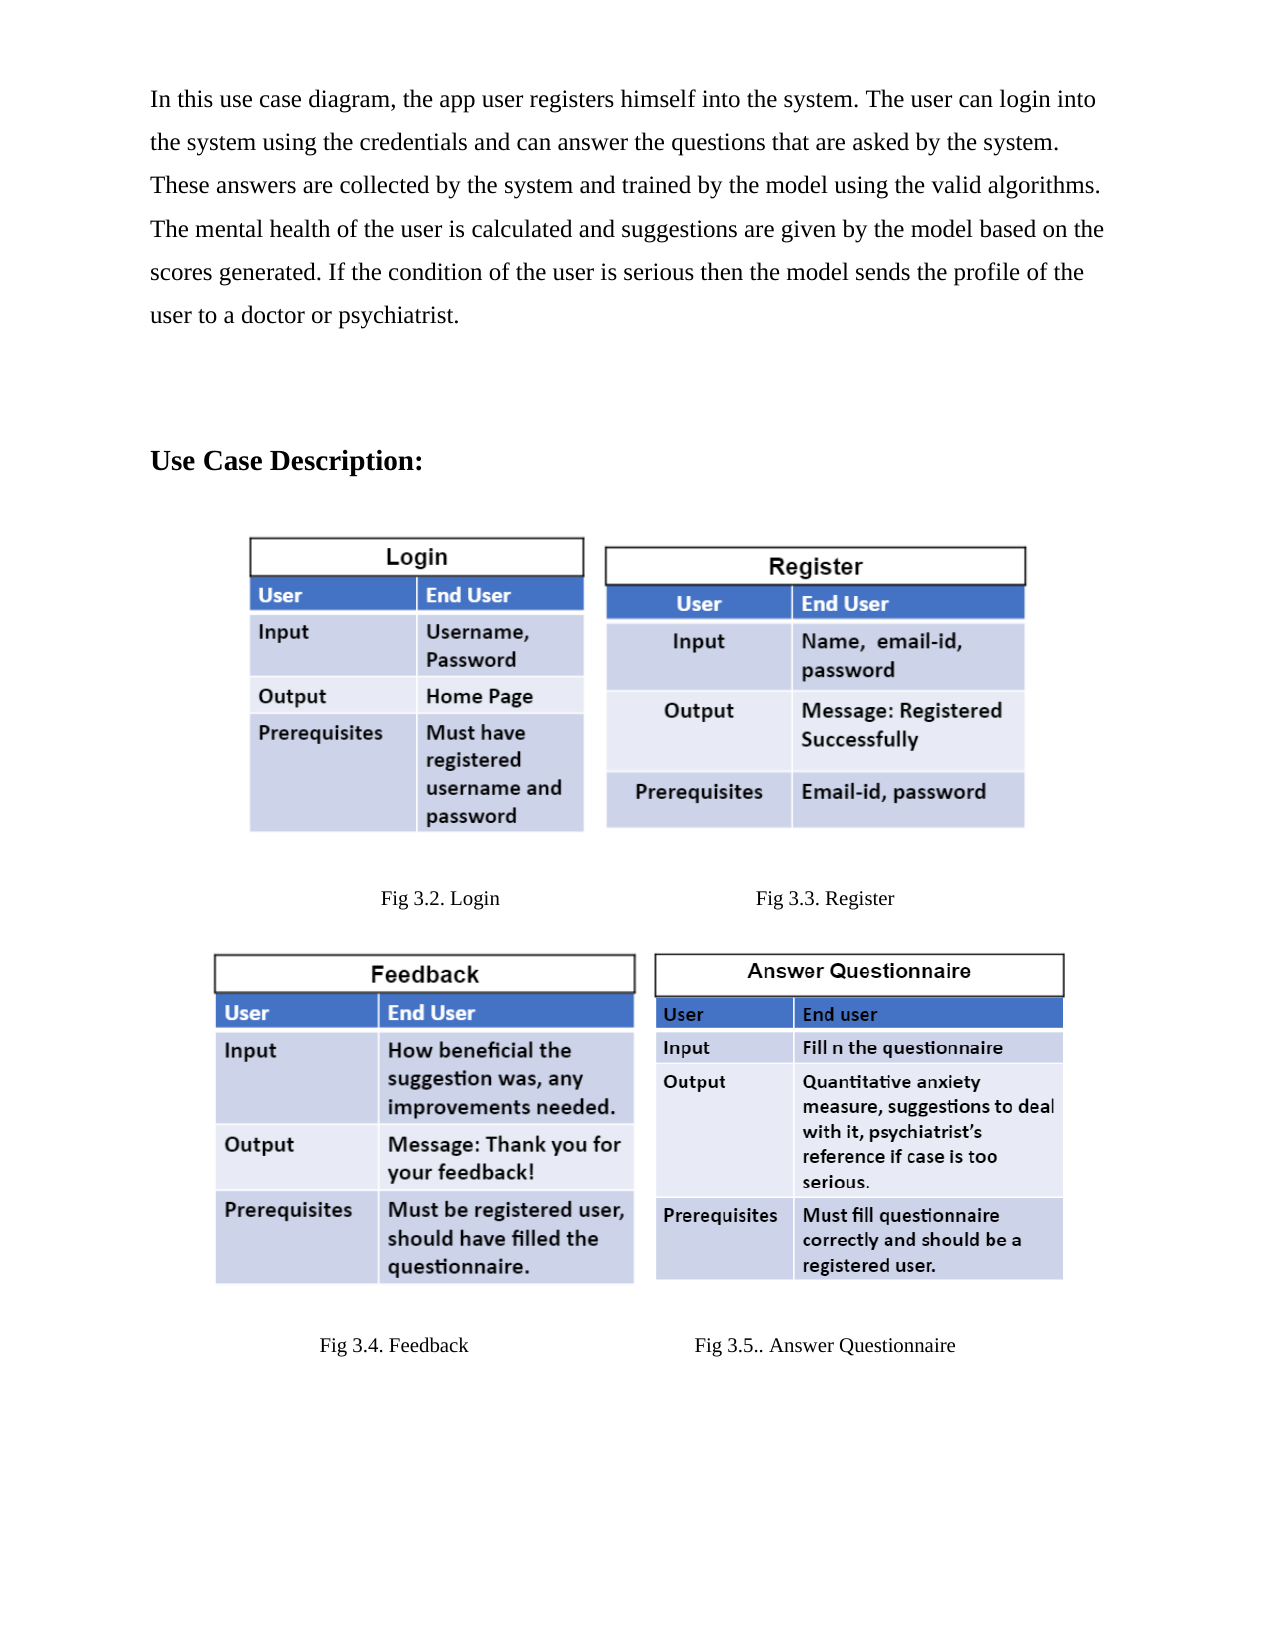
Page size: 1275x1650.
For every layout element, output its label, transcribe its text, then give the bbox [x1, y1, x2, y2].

picture [236, 518, 1039, 848]
text Fig 3.2. Login Fig 3.3. Register [150, 886, 1125, 910]
text Use Case Description: [150, 443, 1125, 477]
text In this use case diagram, the app user registers himself into the system. The user can login into the system using the credentials and can answer the questions that are asked by the system. These answers are collected by the system and trained by the model using the valid algorithms. The mental health of the user is calculated and suggestions are given by the model based on the scores generated. If the condition of the user is serious then the model sends the profile of the user to a doctor or psychiatrist. [150, 84, 1125, 329]
text Fig 3.4. Feedback Fig 3.5.. Answer Questionnaire [150, 1333, 1125, 1357]
picture [202, 938, 1073, 1295]
